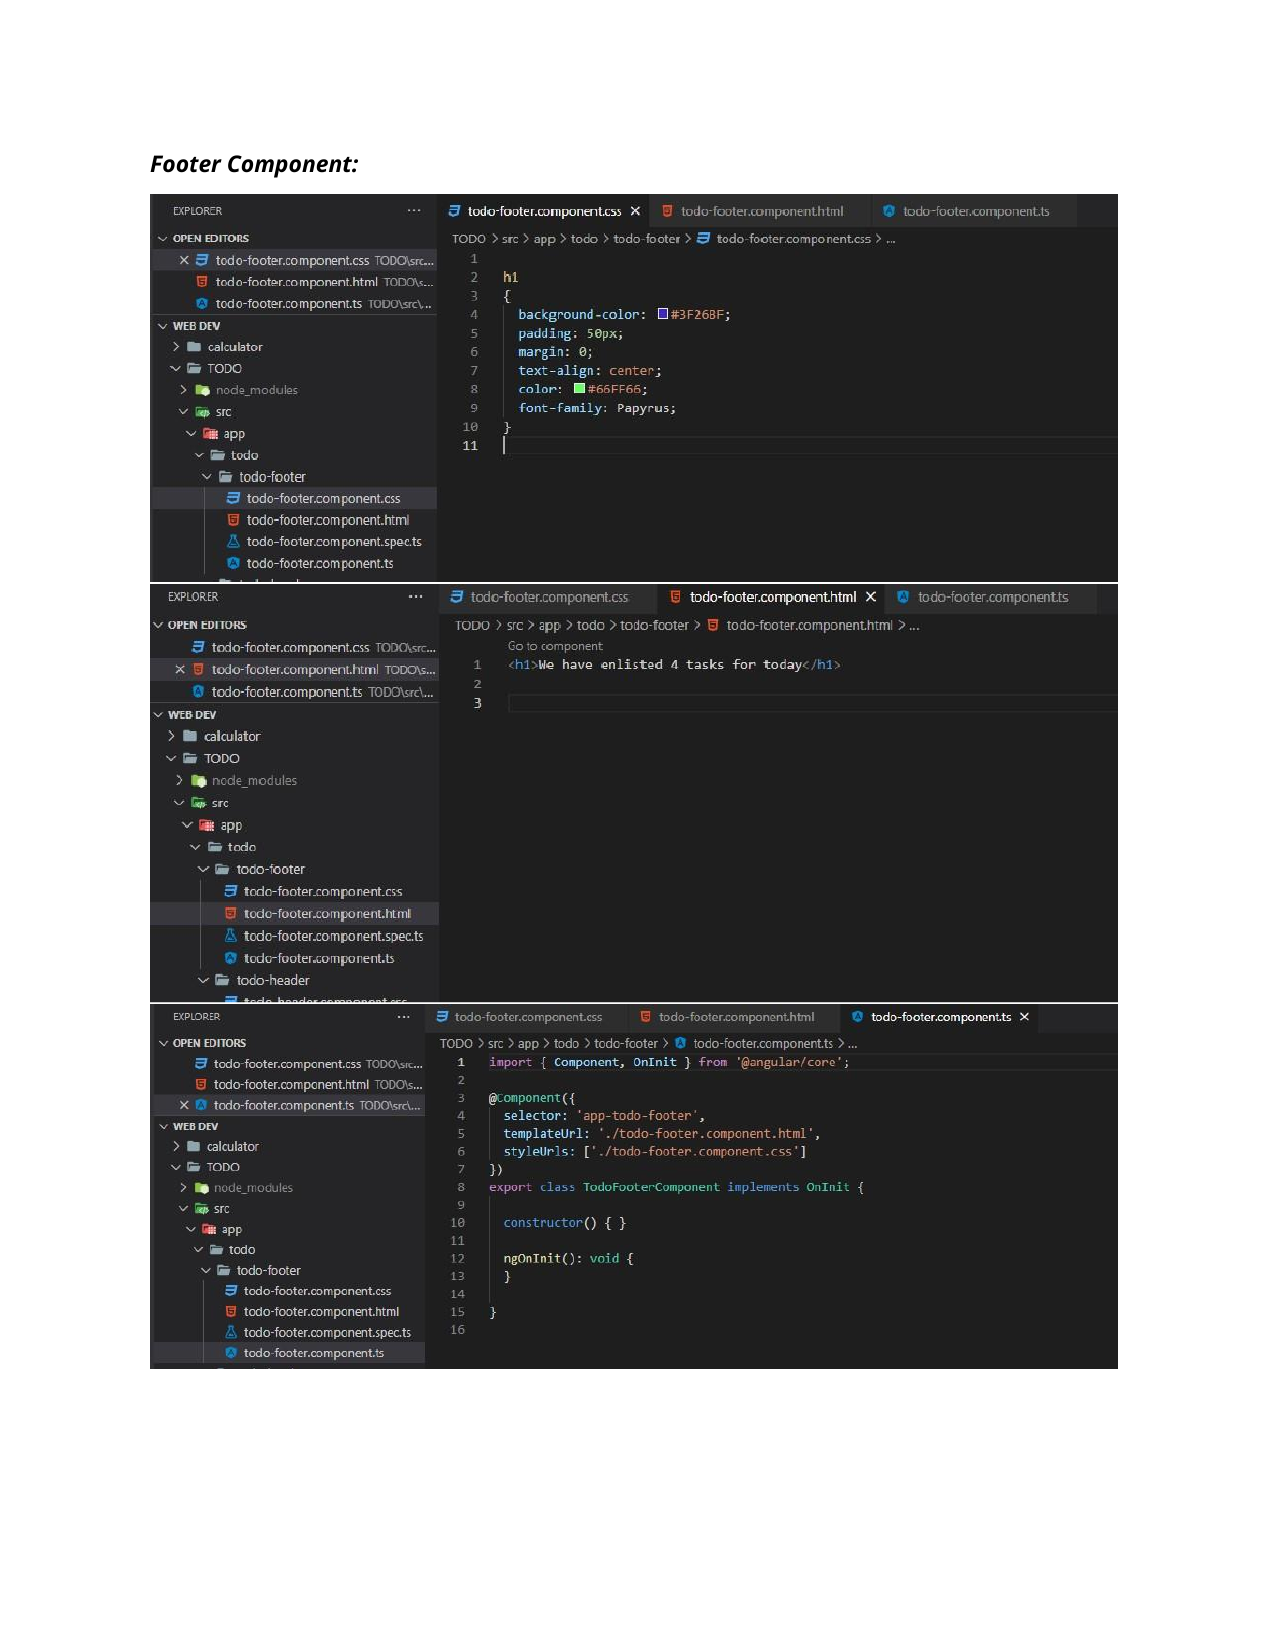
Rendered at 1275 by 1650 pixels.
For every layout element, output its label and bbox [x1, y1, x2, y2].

picture [150, 194, 1118, 1369]
